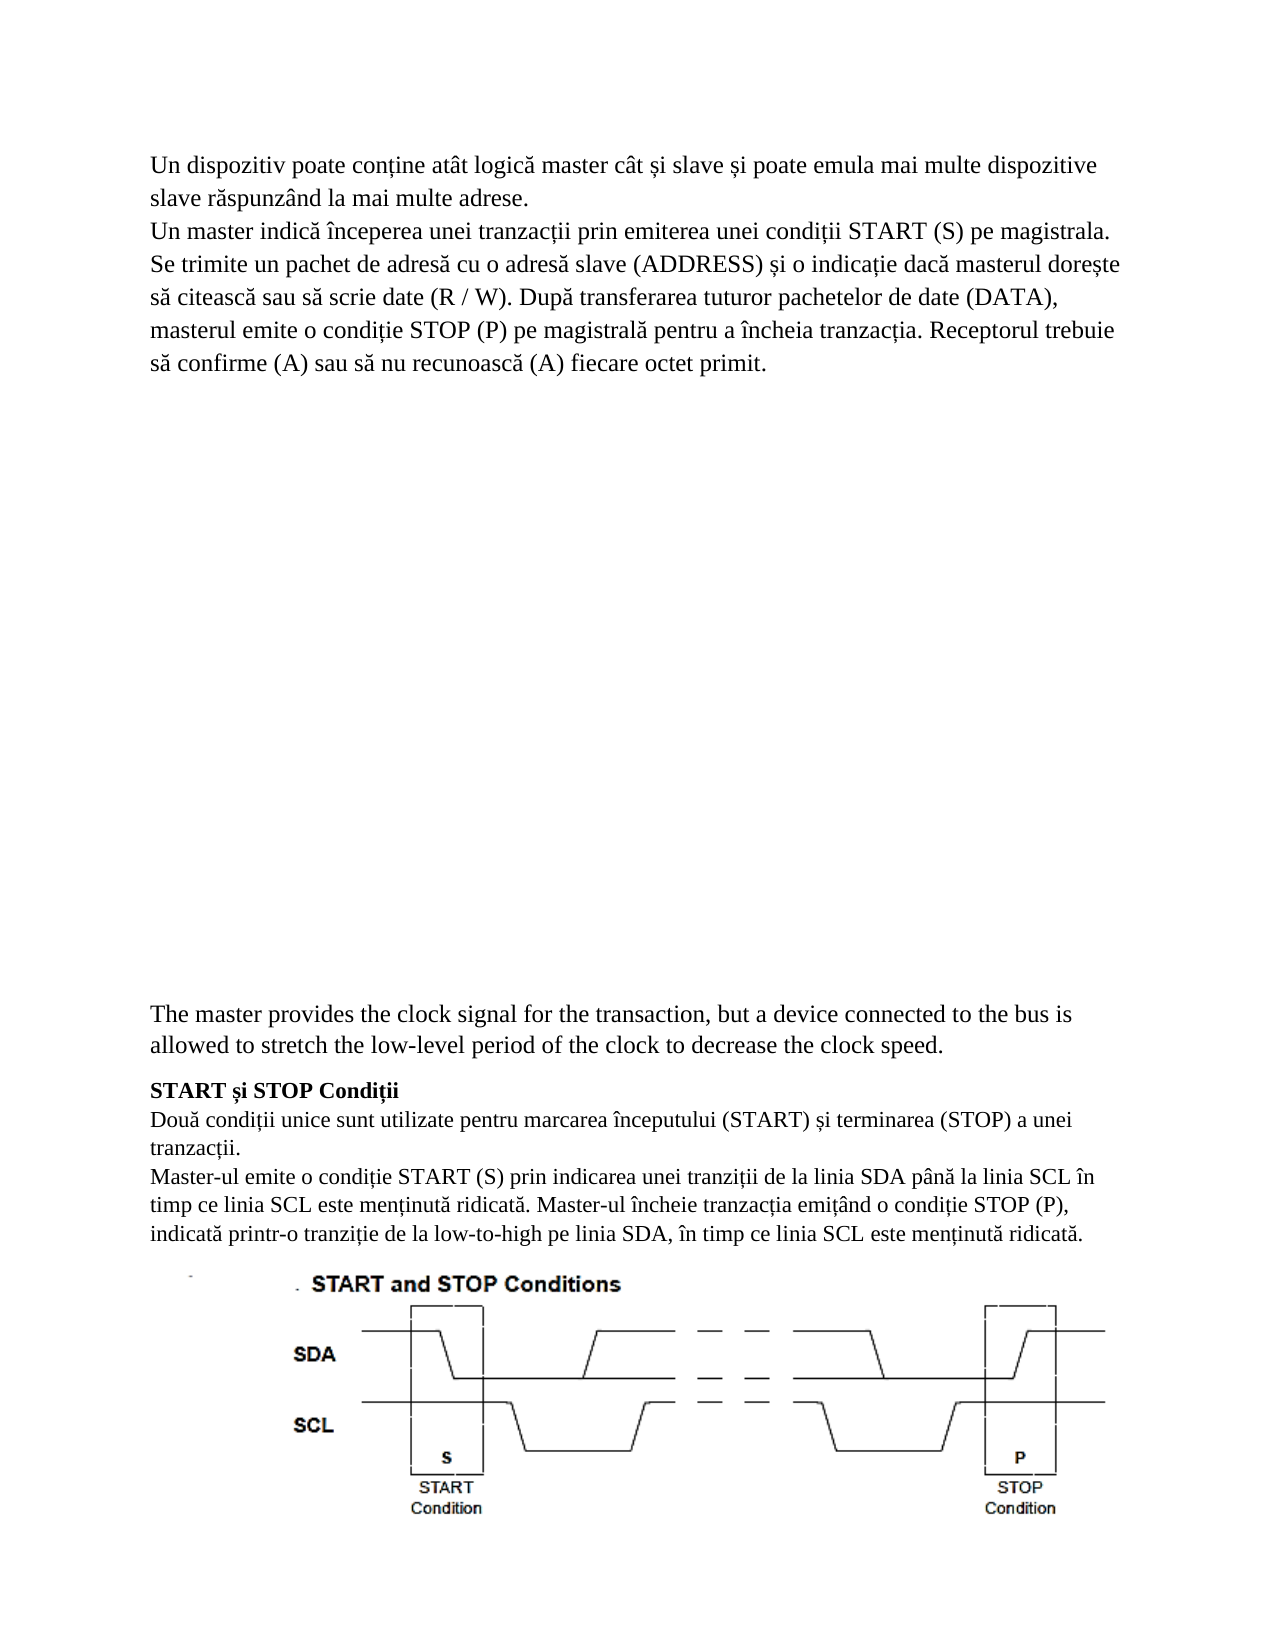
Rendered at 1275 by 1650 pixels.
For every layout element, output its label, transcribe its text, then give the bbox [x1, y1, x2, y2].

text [150, 150, 1125, 377]
text The master provides the clock signal for the transaction, but a device connected to the bus is allowed to stretch the low-level period of the clock to decrease the clock speed. [150, 999, 1125, 1058]
text START și STOP Condiții Două condiții unice sunt utilizate pentru marcarea începutului (START) și terminarea (STOP) a unei tranzacții. Master-ul emite o condiție START (S) prin indicarea unei tranziții de la linia SDA până la linia SCL în timp ce linia SCL este menținută ridicată. Master-ul încheie tranzacția emițând o condiție STOP (P), indicată printr-o tranziție de la low-to-high pe linia SDA, în timp ce linia SCL este menținută ridicată. [150, 1077, 1125, 1246]
picture [150, 1264, 1126, 1520]
